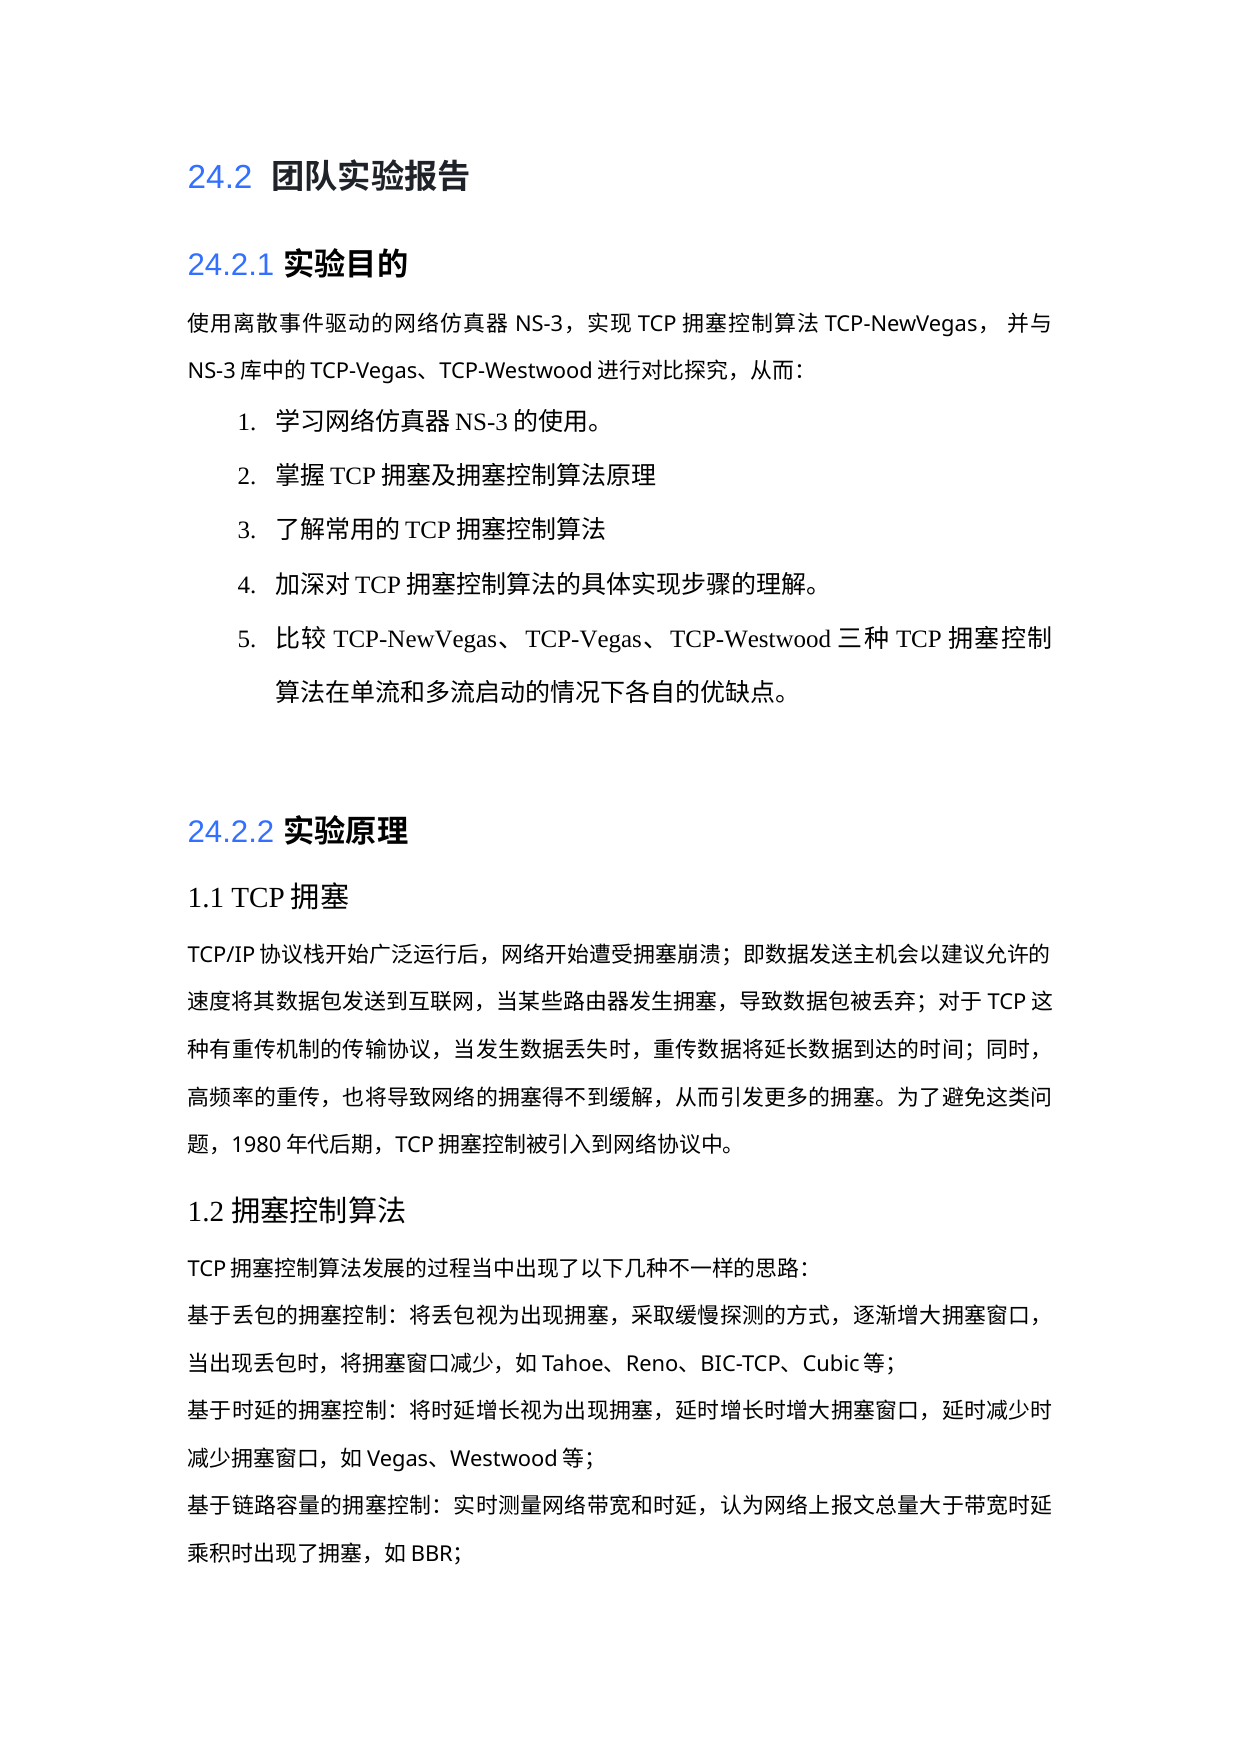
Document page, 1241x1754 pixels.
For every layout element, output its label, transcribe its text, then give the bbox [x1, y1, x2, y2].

text 基于时延的拥塞控制：将时延增长视为出现拥塞，延时增长时增大拥塞窗口，延时减少时减少拥塞窗口，如Vegas、Westwood等； [187, 1393, 1053, 1472]
text TCP拥塞控制算法发展的过程当中出现了以下几种不一样的思路： [187, 1251, 1053, 1282]
text 24.2.2 实验原理 [187, 807, 1053, 852]
list 比较TCP-NewVegas、TCP-Vegas、TCP-Westwood三种TCP拥塞控制算法在单流和多流启动的情况下各自的优缺点。 [237, 618, 1053, 709]
list 掌握TCP拥塞及拥塞控制算法原理 [237, 455, 1053, 492]
subtitle 拥塞控制算法 [187, 1187, 1053, 1229]
subtitle TCP拥塞 [187, 873, 1053, 916]
list 加深对TCP拥塞控制算法的具体实现步骤的理解。 [237, 564, 1053, 600]
list 学习网络仿真器NS-3的使用。 [237, 401, 1053, 437]
list 了解常用的TCP拥塞控制算法 [237, 510, 1053, 546]
text 24.2.1 实验目的 [187, 239, 1053, 284]
text 基于链路容量的拥塞控制：实时测量网络带宽和时延，认为网络上报文总量大于带宽时延乘积时出现了拥塞，如BBR； [187, 1488, 1053, 1568]
text TCP/IP协议栈开始广泛运行后，网络开始遭受拥塞崩溃；即数据发送主机会以建议允许的速度将其数据包发送到互联网，当某些路由器发生拥塞，导致数据包被丢弃；对于TCP这种有重传机制的传输协议，当发生数据丢失时，重传数据将延长数据到达的时间；同时，高频率的重传，也将导致网络的拥塞得不到缓解，从而引发更多的拥塞。为了避免这类问题，1980年代后期，TCP拥塞控制被引入到网络协议中。 [187, 937, 1053, 1159]
text 24.2 团队实验报告 [187, 150, 1053, 198]
text 使用离散事件驱动的网络仿真器NS-3，实现TCP拥塞控制算法TCP-NewVegas， 并与NS-3库中的TCP-Vegas、TCP-Westwood进行对比探究，从而： [187, 306, 1053, 385]
text 基于丢包的拥塞控制：将丢包视为出现拥塞，采取缓慢探测的方式，逐渐增大拥塞窗口，当出现丢包时，将拥塞窗口减少，如Tahoe、Reno、BIC-TCP、Cubic等； [187, 1298, 1053, 1377]
